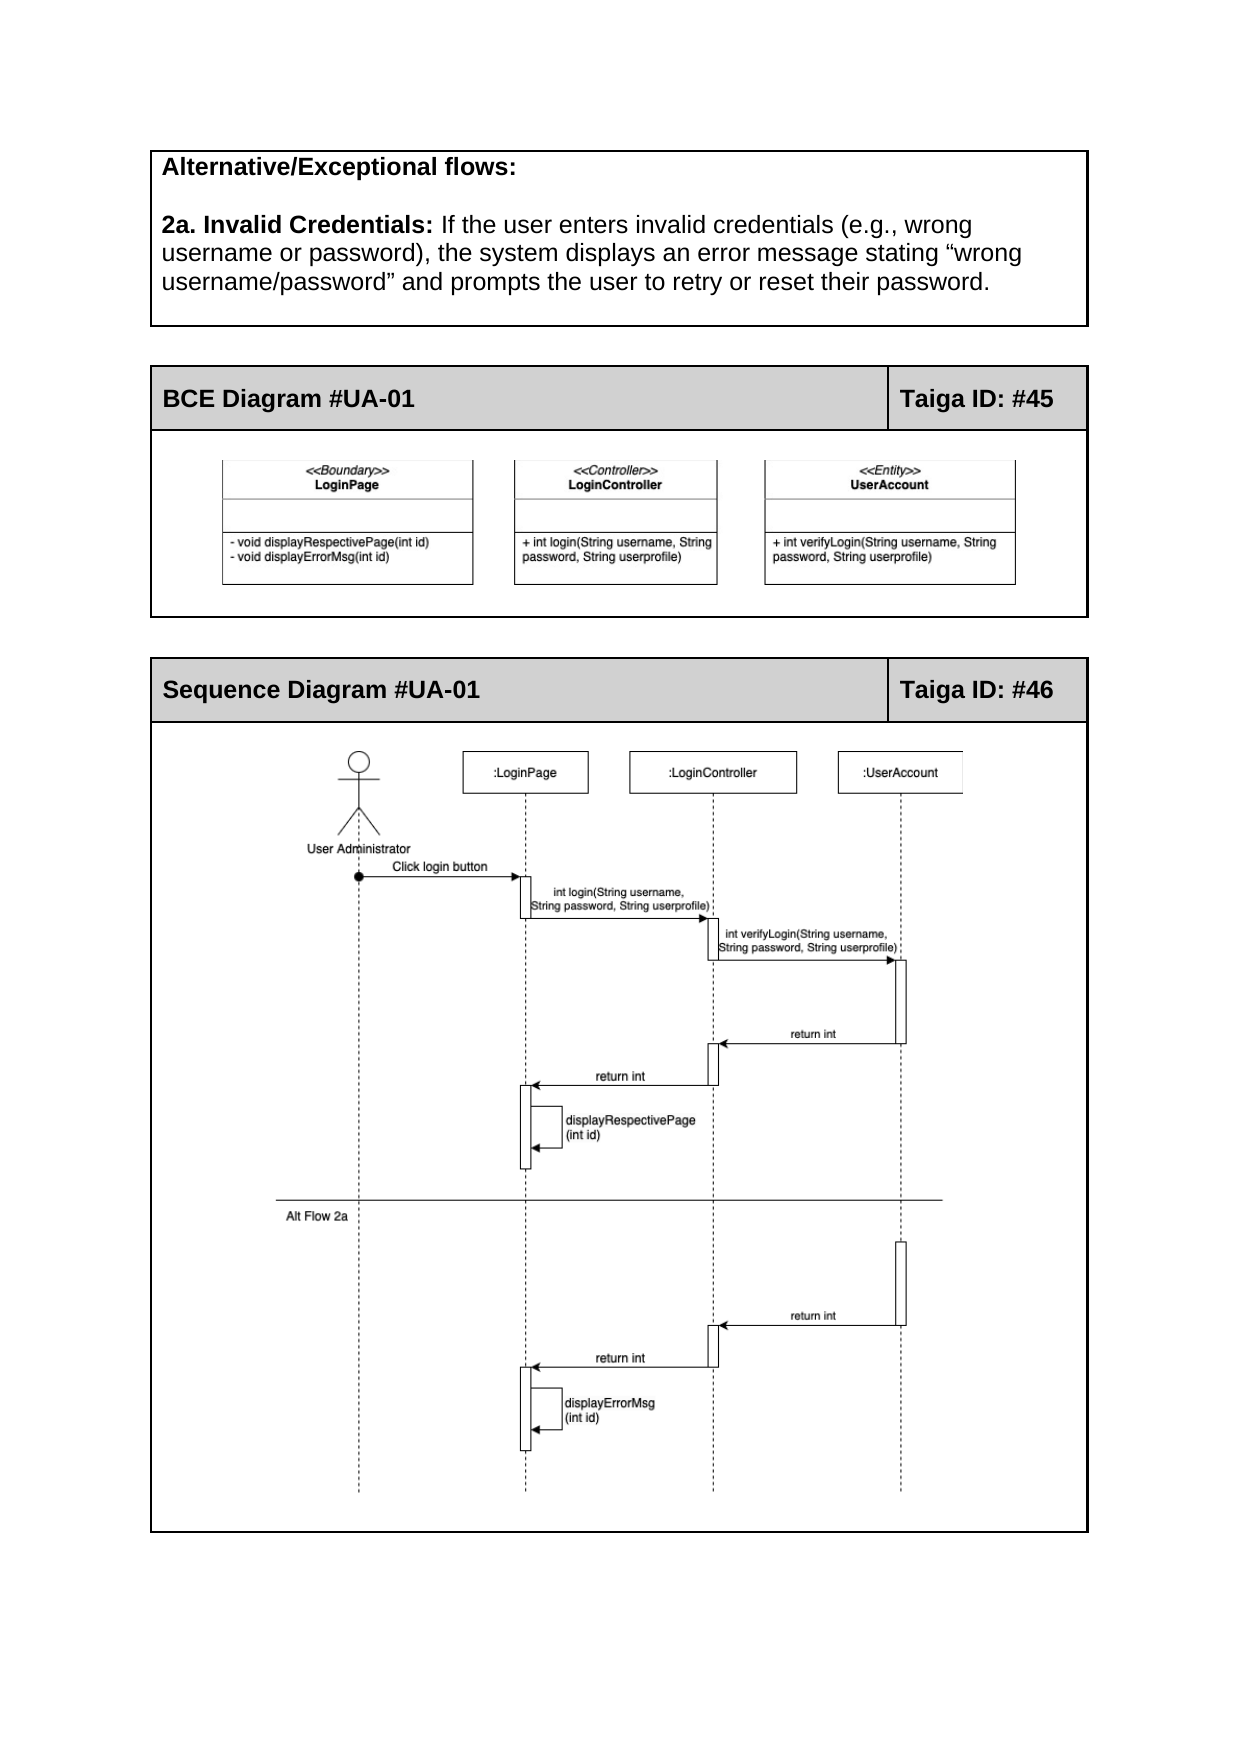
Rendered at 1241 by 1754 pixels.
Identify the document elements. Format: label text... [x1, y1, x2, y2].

table_header BCE Diagram #UA-01 [152, 367, 887, 429]
table_cell [152, 431, 1086, 616]
table_header Taiga ID: #46 [889, 659, 1086, 721]
table_header Sequence Diagram #UA-01 [152, 659, 887, 721]
table_cell Alternative/Exceptional flows: 2a. Invalid Credentials: If the user enters invalid credentials (e.g., wrong username or password), the system displays an error message stating “wrong username/password” and prompts the user to retry or reset their password. [152, 152, 1086, 324]
picture [222, 460, 1017, 585]
picture [275, 751, 963, 1494]
table_header Taiga ID: #45 [889, 367, 1086, 429]
table_cell [152, 723, 1086, 1531]
